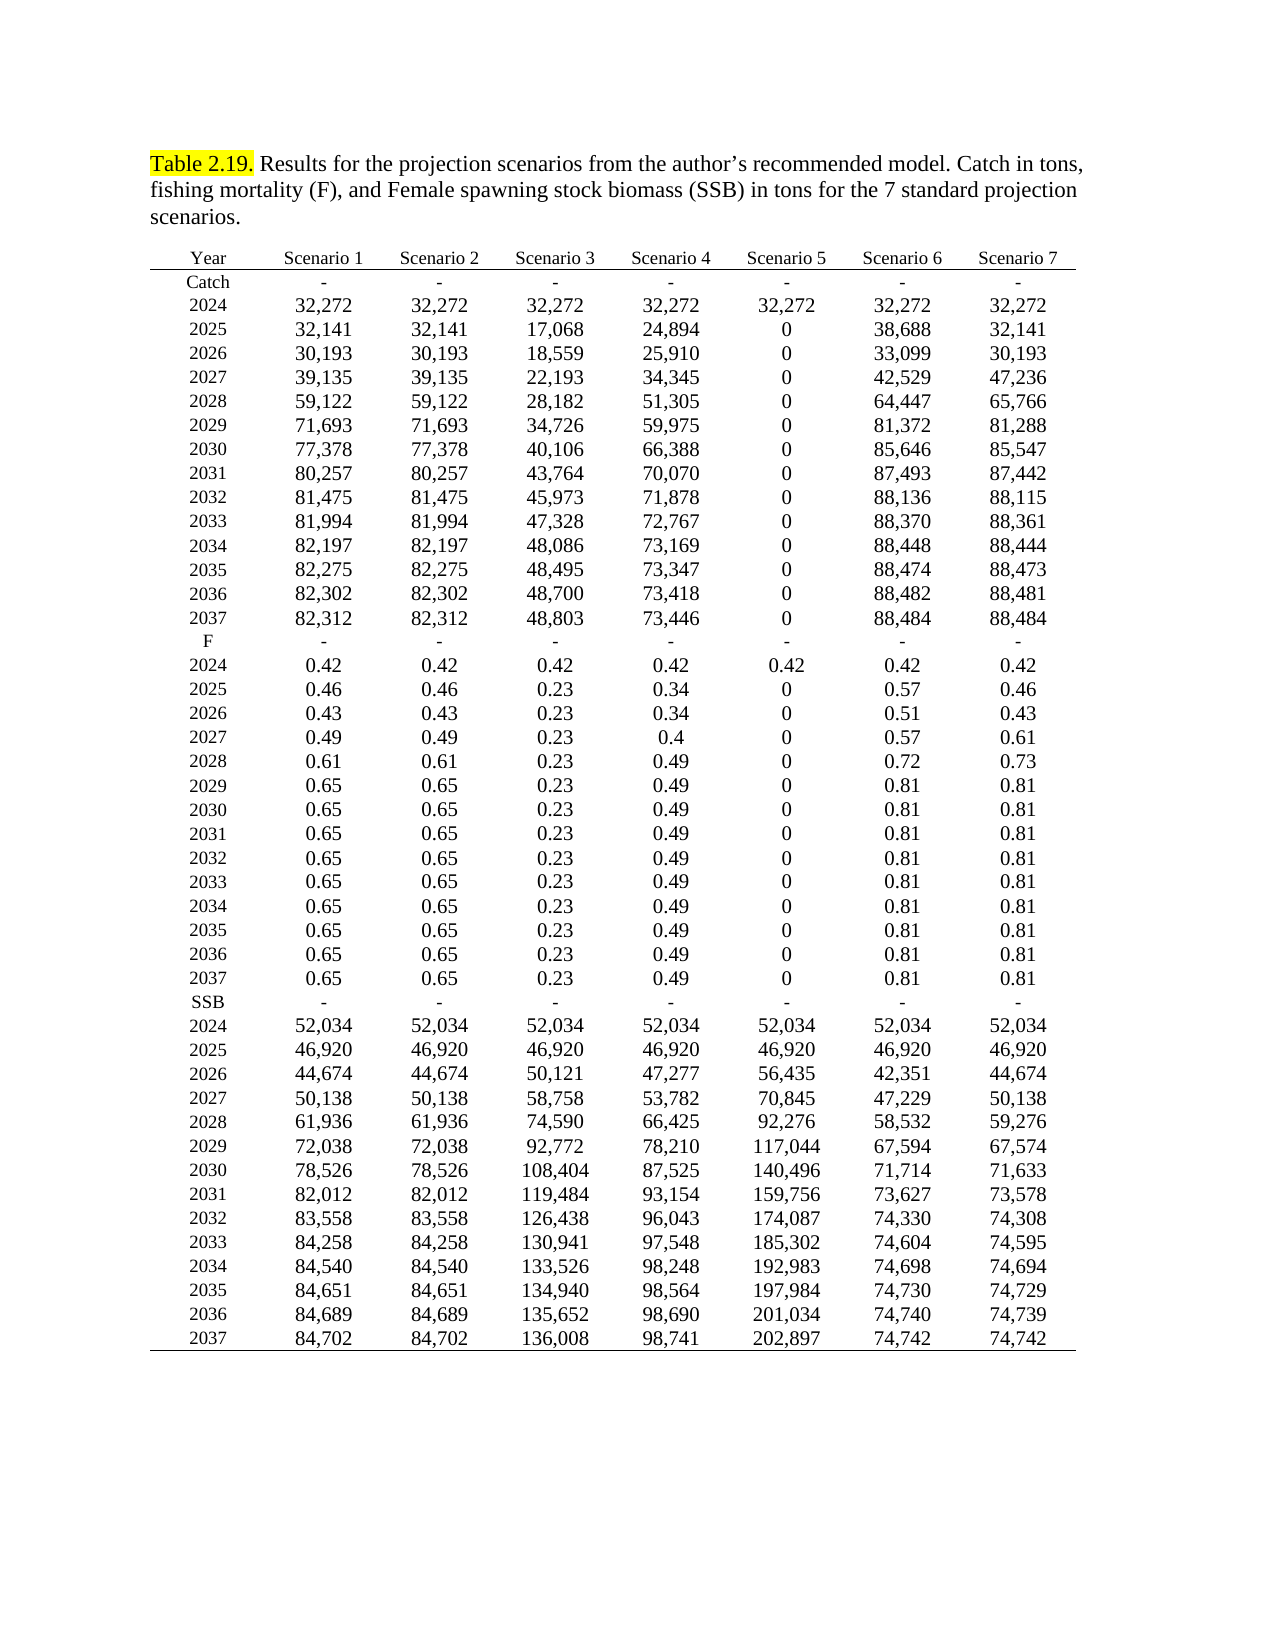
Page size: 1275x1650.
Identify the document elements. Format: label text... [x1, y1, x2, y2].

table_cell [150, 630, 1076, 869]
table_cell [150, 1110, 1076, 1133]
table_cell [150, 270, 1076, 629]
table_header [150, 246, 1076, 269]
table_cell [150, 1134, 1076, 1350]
subtitle Table 2.19. Results for the projection scenarios from the author’s recommended model. Catch in tons, fishing mortality (F), and Female spawning stock biomass (SSB) in tons for the 7 standard projection scenarios. [150, 150, 1125, 229]
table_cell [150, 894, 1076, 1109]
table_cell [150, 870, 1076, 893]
